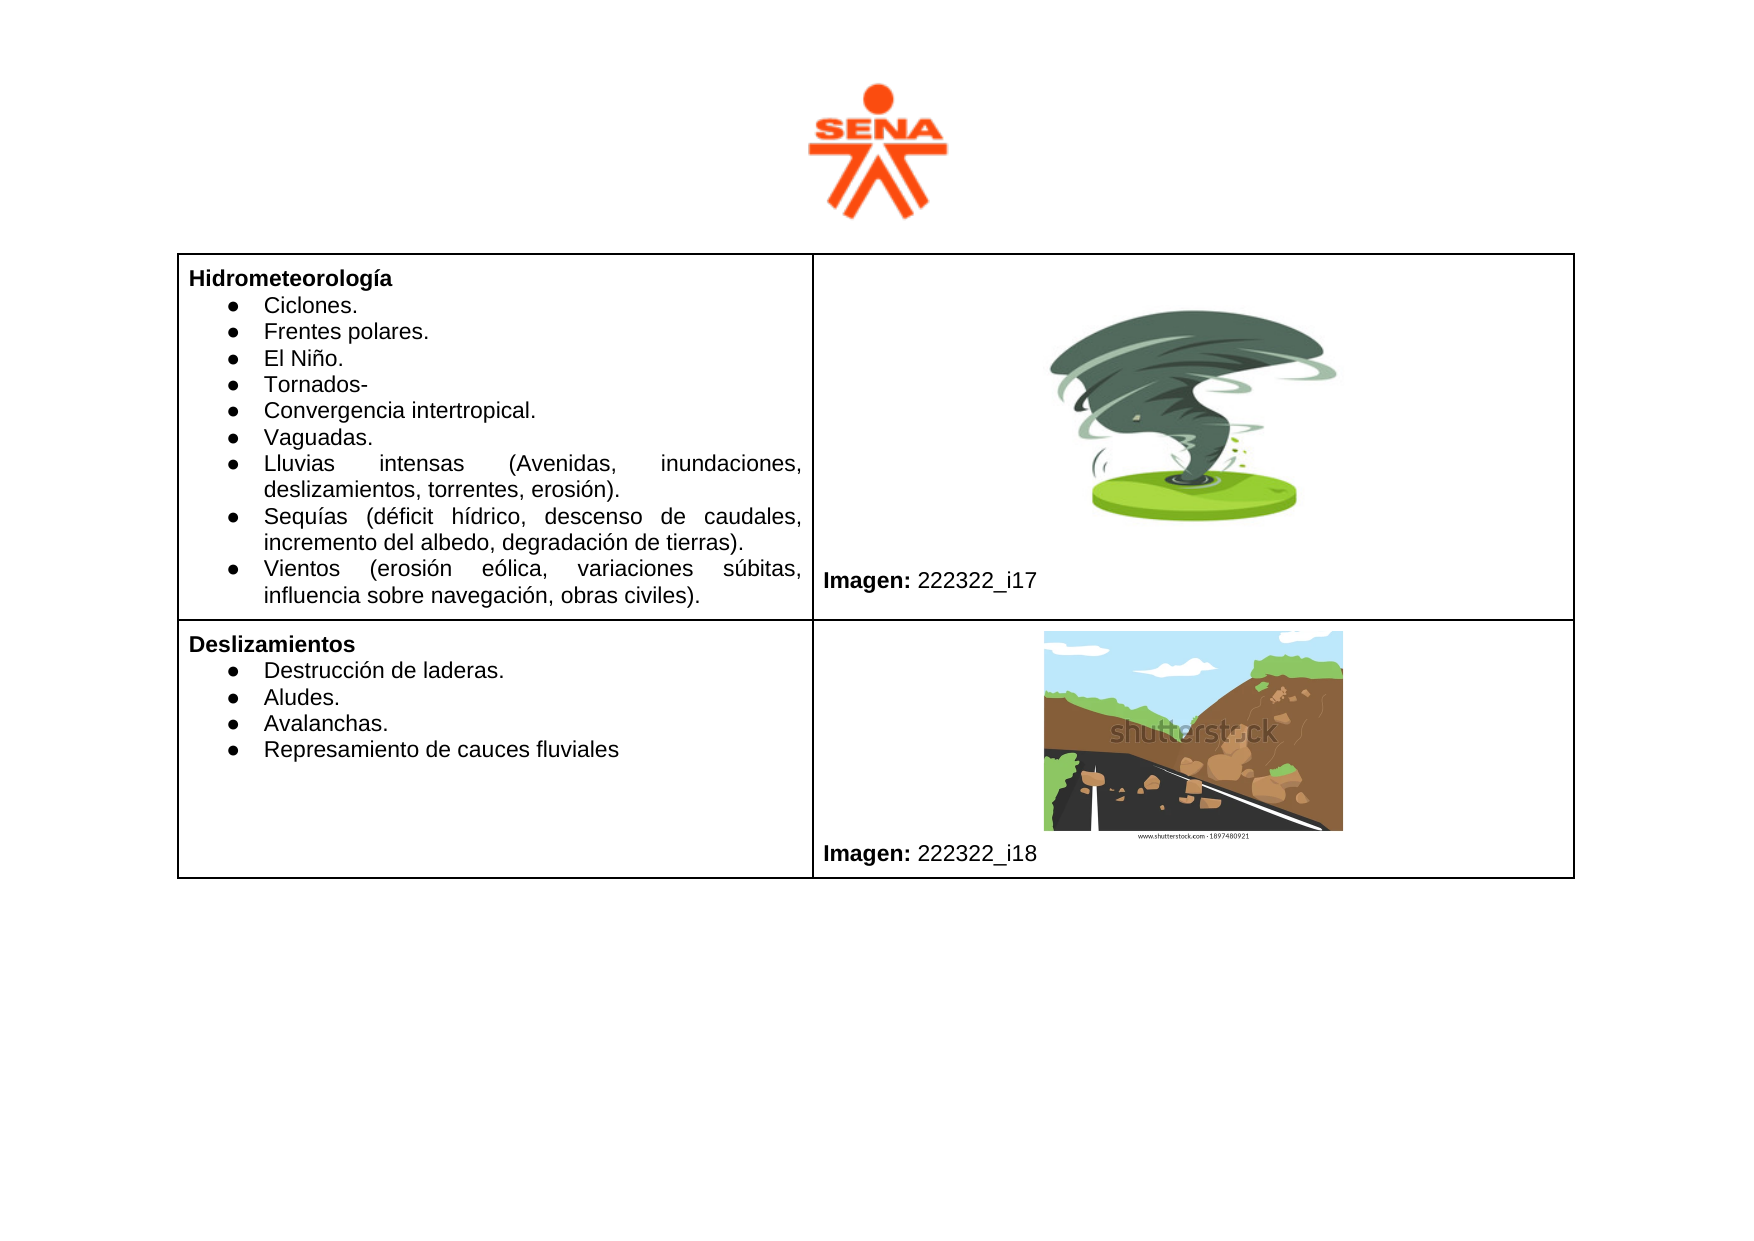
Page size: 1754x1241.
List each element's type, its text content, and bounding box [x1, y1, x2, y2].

picture [1042, 265, 1345, 567]
table_cell Imagen: 222322_i18 [814, 621, 1573, 877]
table_cell Hidrometeorología Ciclones. Frentes polares. El Niño. Tornados- Convergencia intertropical. Vaguadas. Lluvias intensas (Avenidas, inundaciones, deslizamientos, torrentes, erosión). Sequías (déficit hídrico, descenso de caudales, incremento del albedo, degradación de tierras). Vientos (erosión eólica, variaciones súbitas, influencia sobre navegación, obras civiles). [179, 255, 812, 618]
table_cell Deslizamientos Destrucción de laderas. Aludes. Avalanchas. Represamiento de cauces fluviales [179, 621, 812, 877]
table_cell Imagen: 222322_i17 [814, 255, 1573, 618]
picture [1043, 631, 1344, 841]
picture [796, 75, 958, 227]
